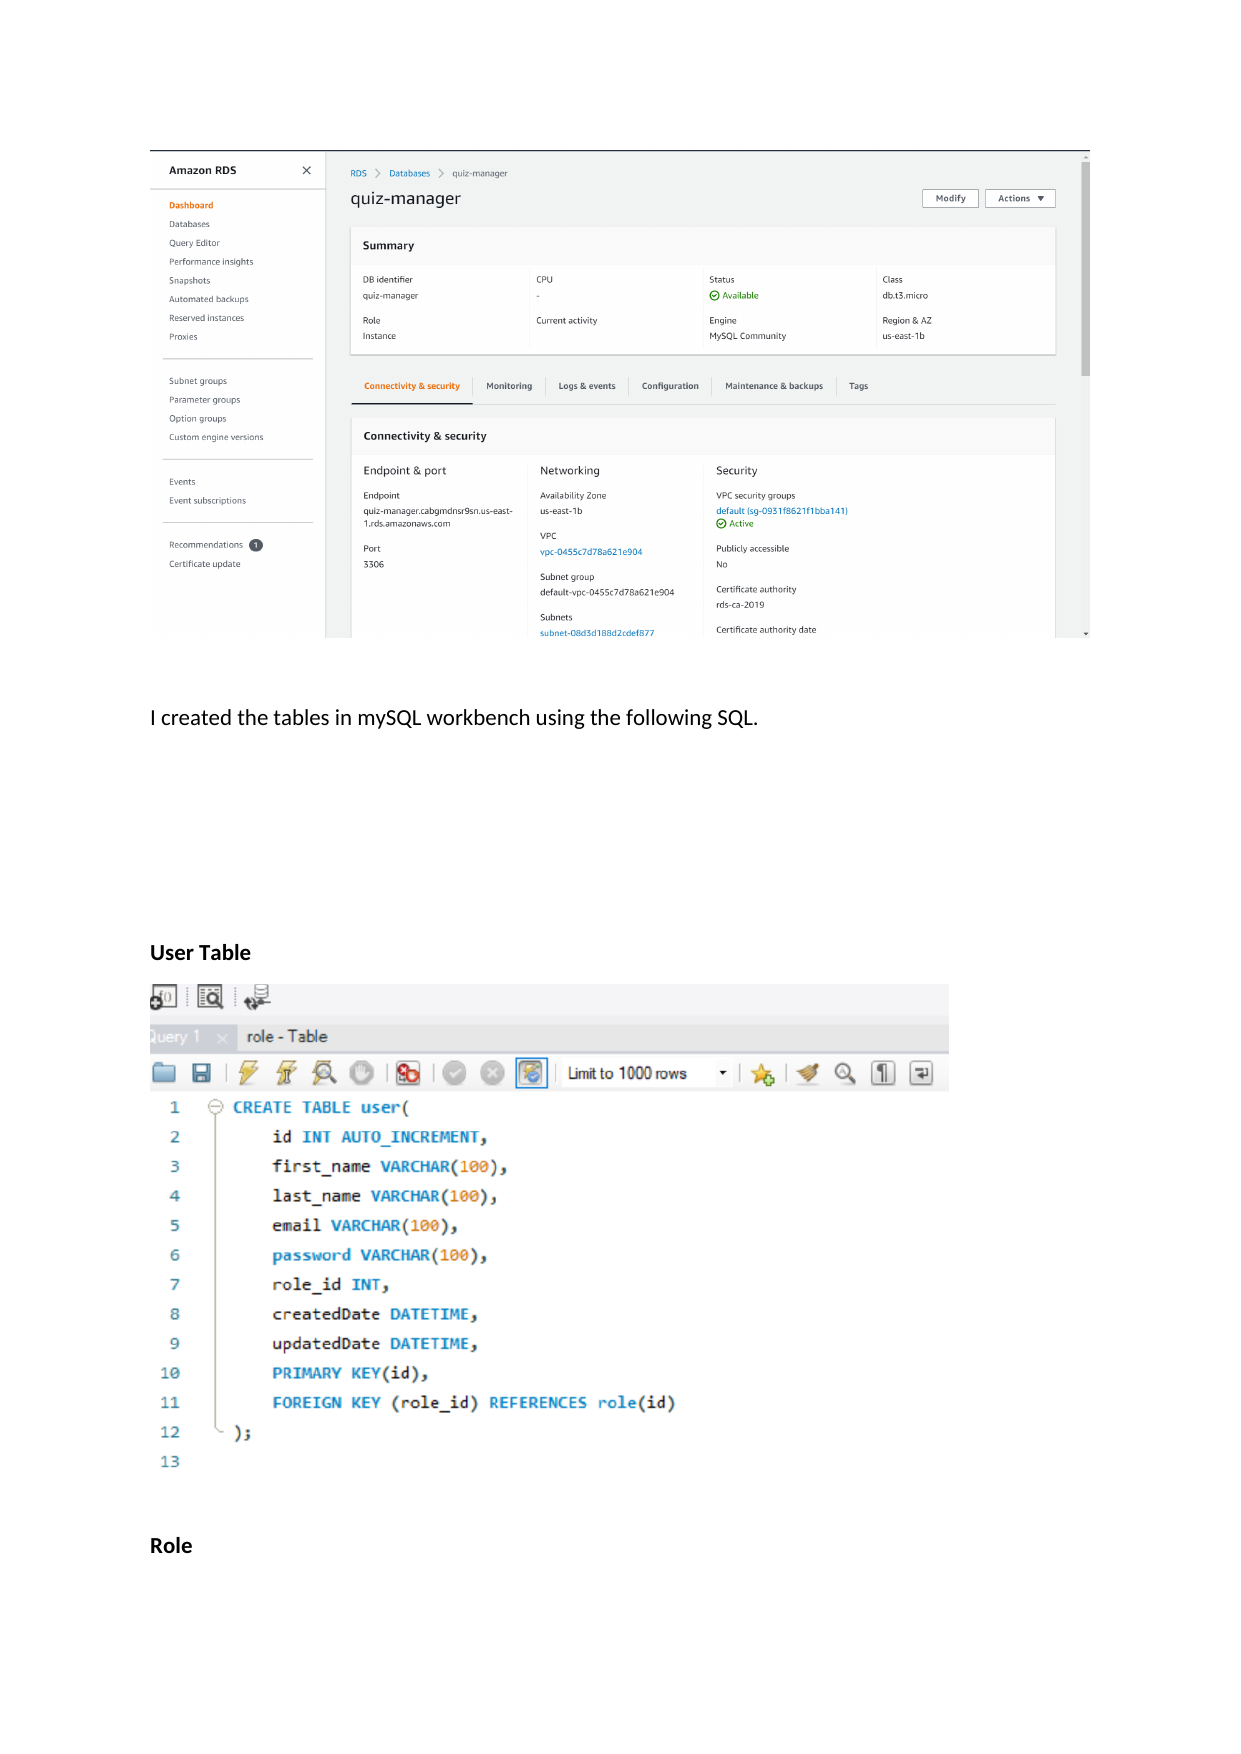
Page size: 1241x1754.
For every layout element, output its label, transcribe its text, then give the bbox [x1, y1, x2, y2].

text Role [150, 1531, 1090, 1559]
text User Table [150, 938, 1090, 966]
text I created the tables in mySQL workbench using the following SQL. [150, 703, 1090, 732]
picture [150, 150, 1090, 638]
picture [150, 984, 949, 1512]
